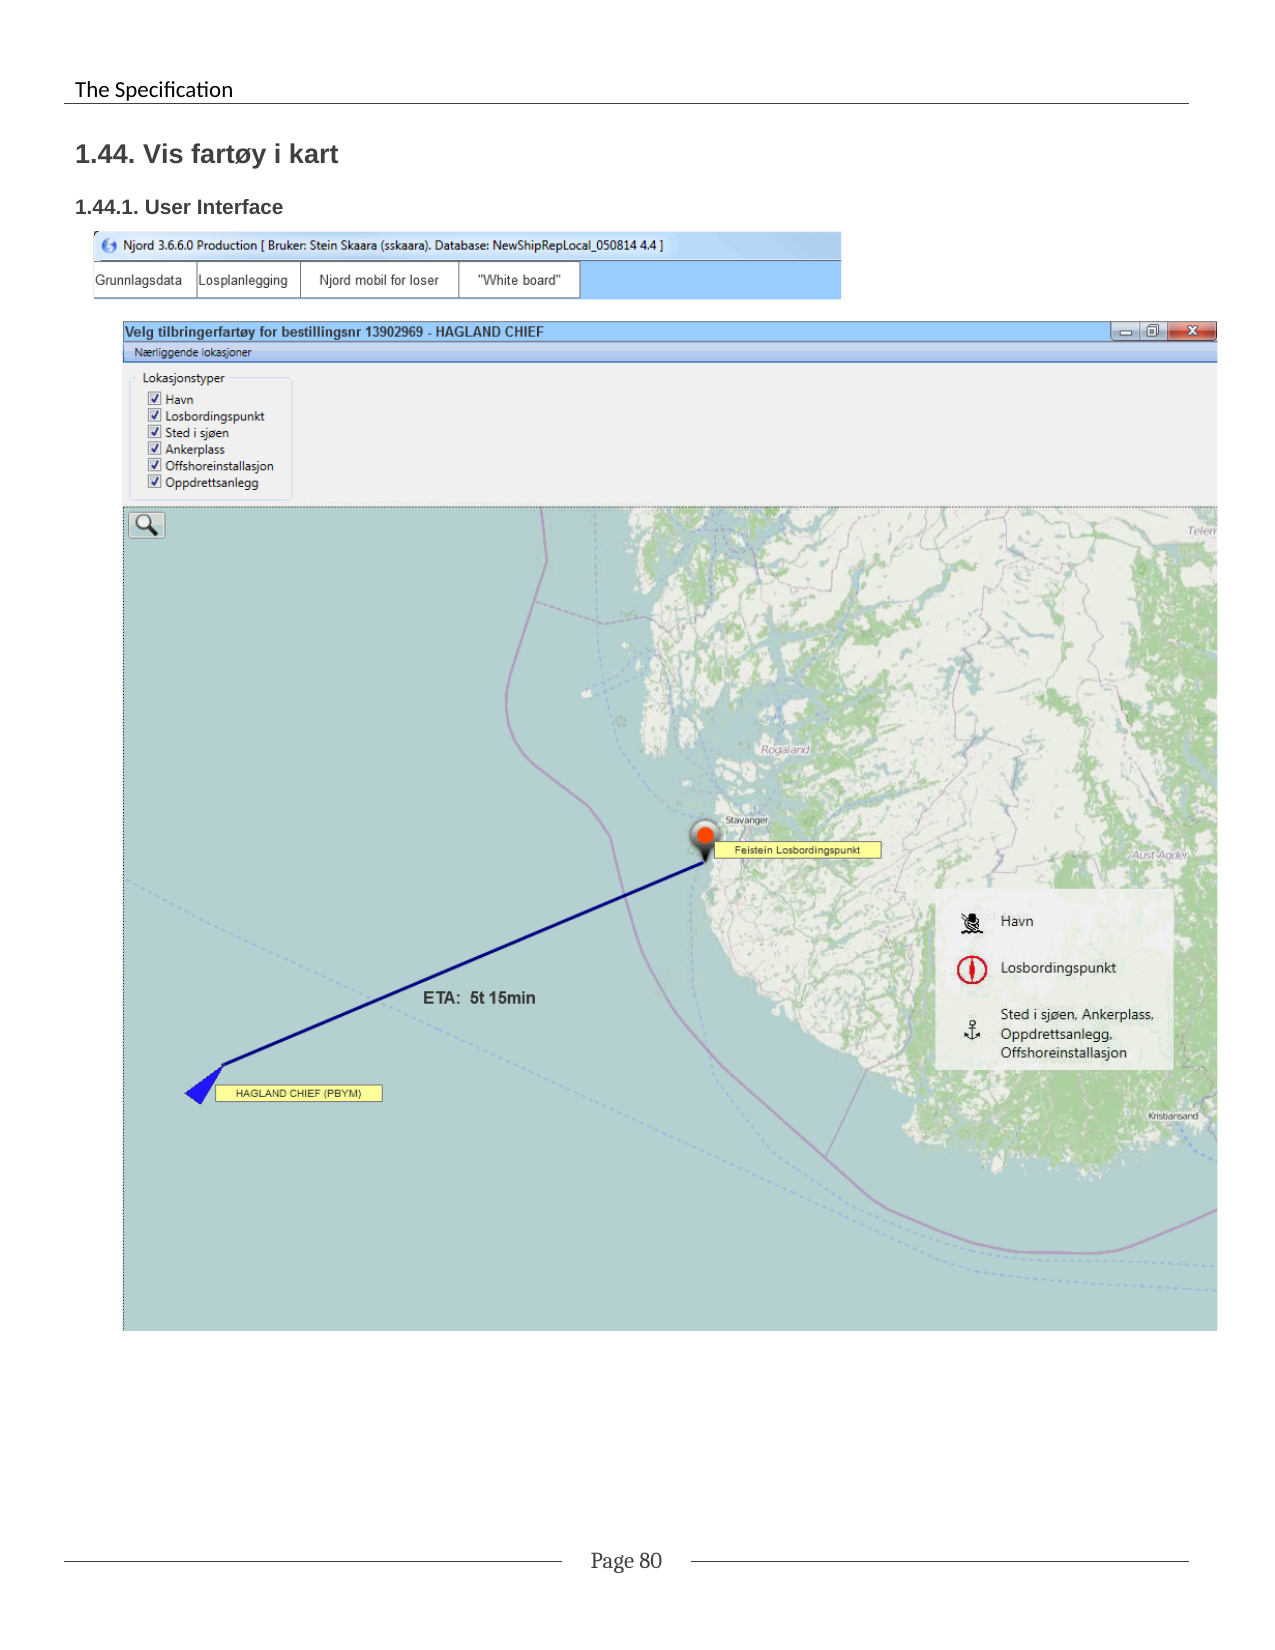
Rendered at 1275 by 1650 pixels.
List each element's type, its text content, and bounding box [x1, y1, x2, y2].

subtitle User Interface [75, 194, 1200, 218]
subtitle Vis fartøy i kart [75, 138, 1200, 169]
